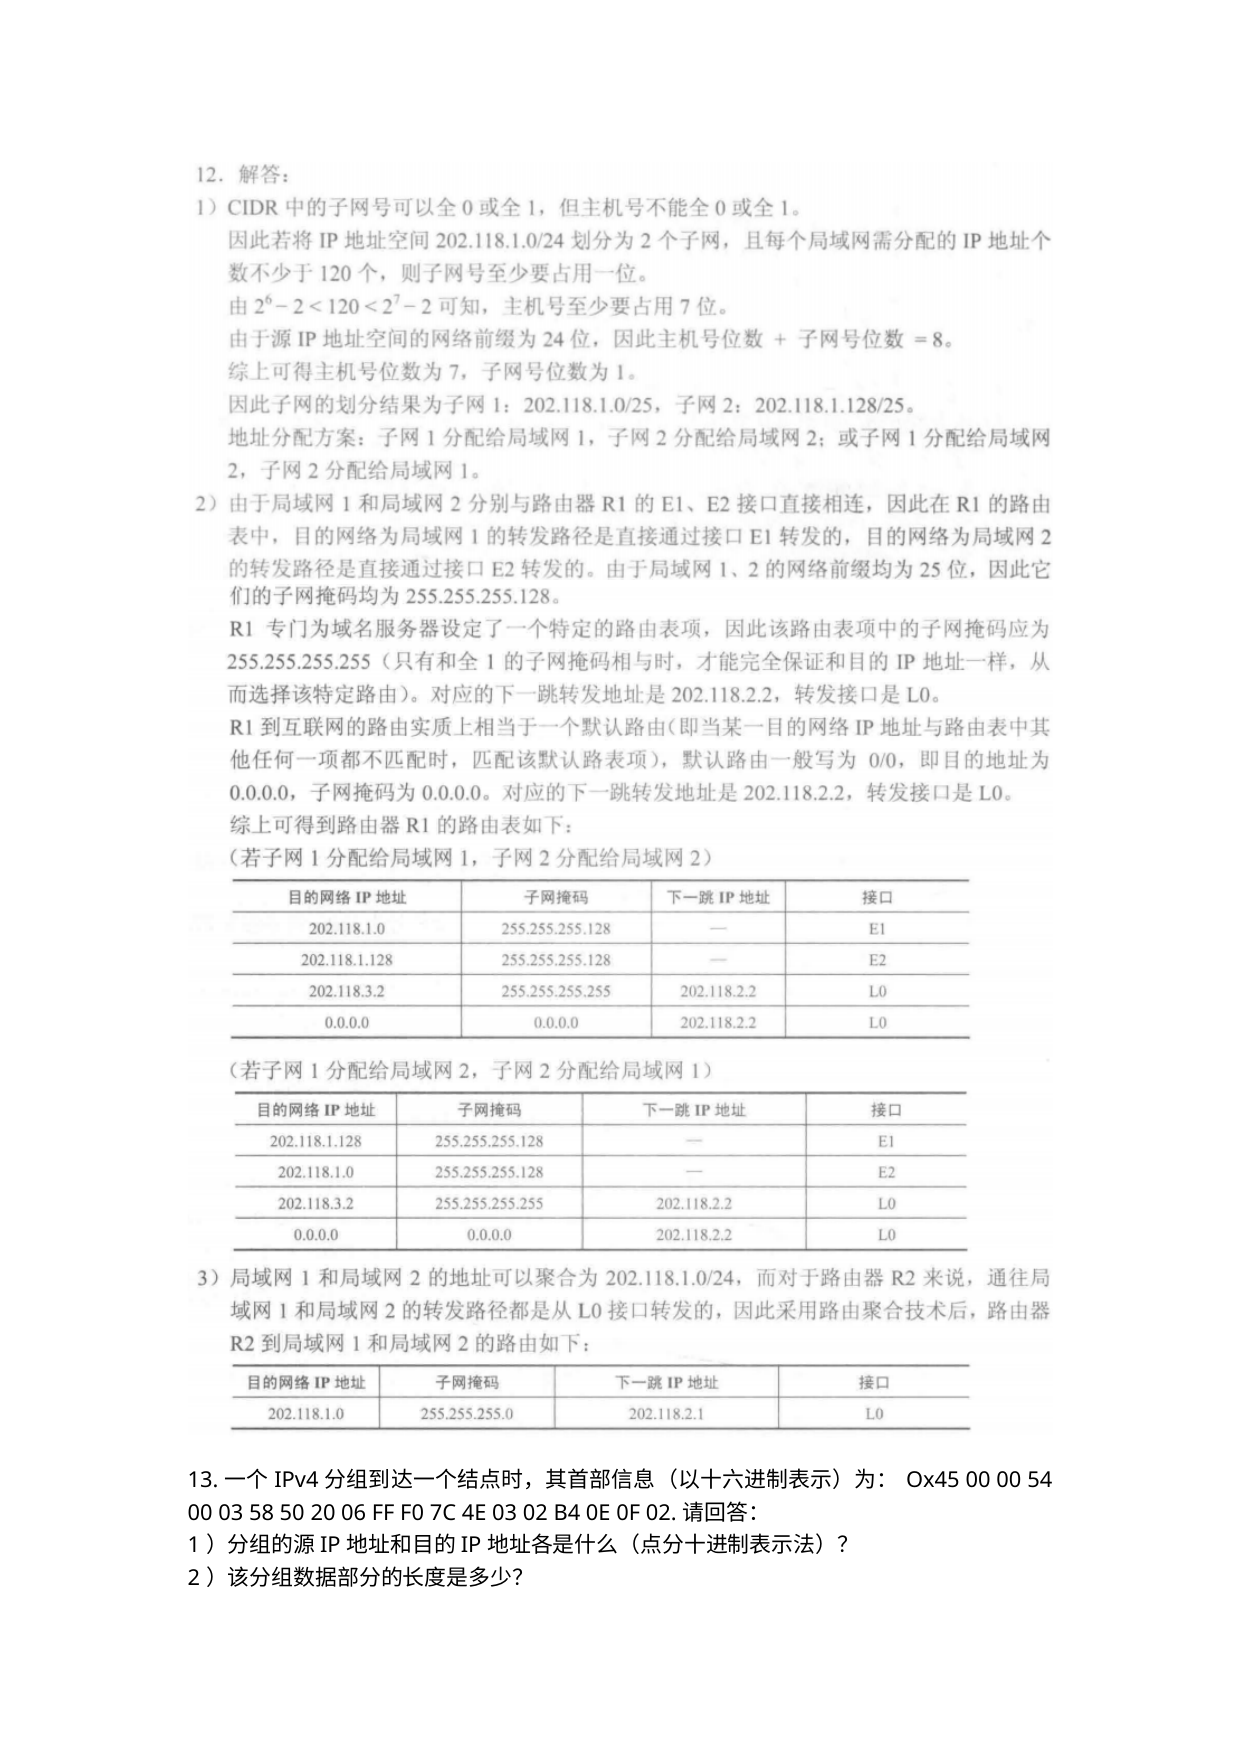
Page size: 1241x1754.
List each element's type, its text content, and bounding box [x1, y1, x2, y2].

picture [187, 162, 1053, 580]
text 1 ）分组的源 IP 地址和目的 IP 地址各是什么（点分十进制表示法）？ [187, 1527, 1053, 1559]
text 2 ）该分组数据部分的长度是多少？ [187, 1559, 1053, 1592]
picture [187, 584, 1053, 1438]
text 13. 一个 IPv4 分组到达一个结点时，其首部信息（以十六进制表示）为： Ox45 00 00 54 00 03 58 50 20 06 FF F0 7C 4E 03 02 B4 0E 0F 02. 请回答： [187, 1462, 1053, 1527]
